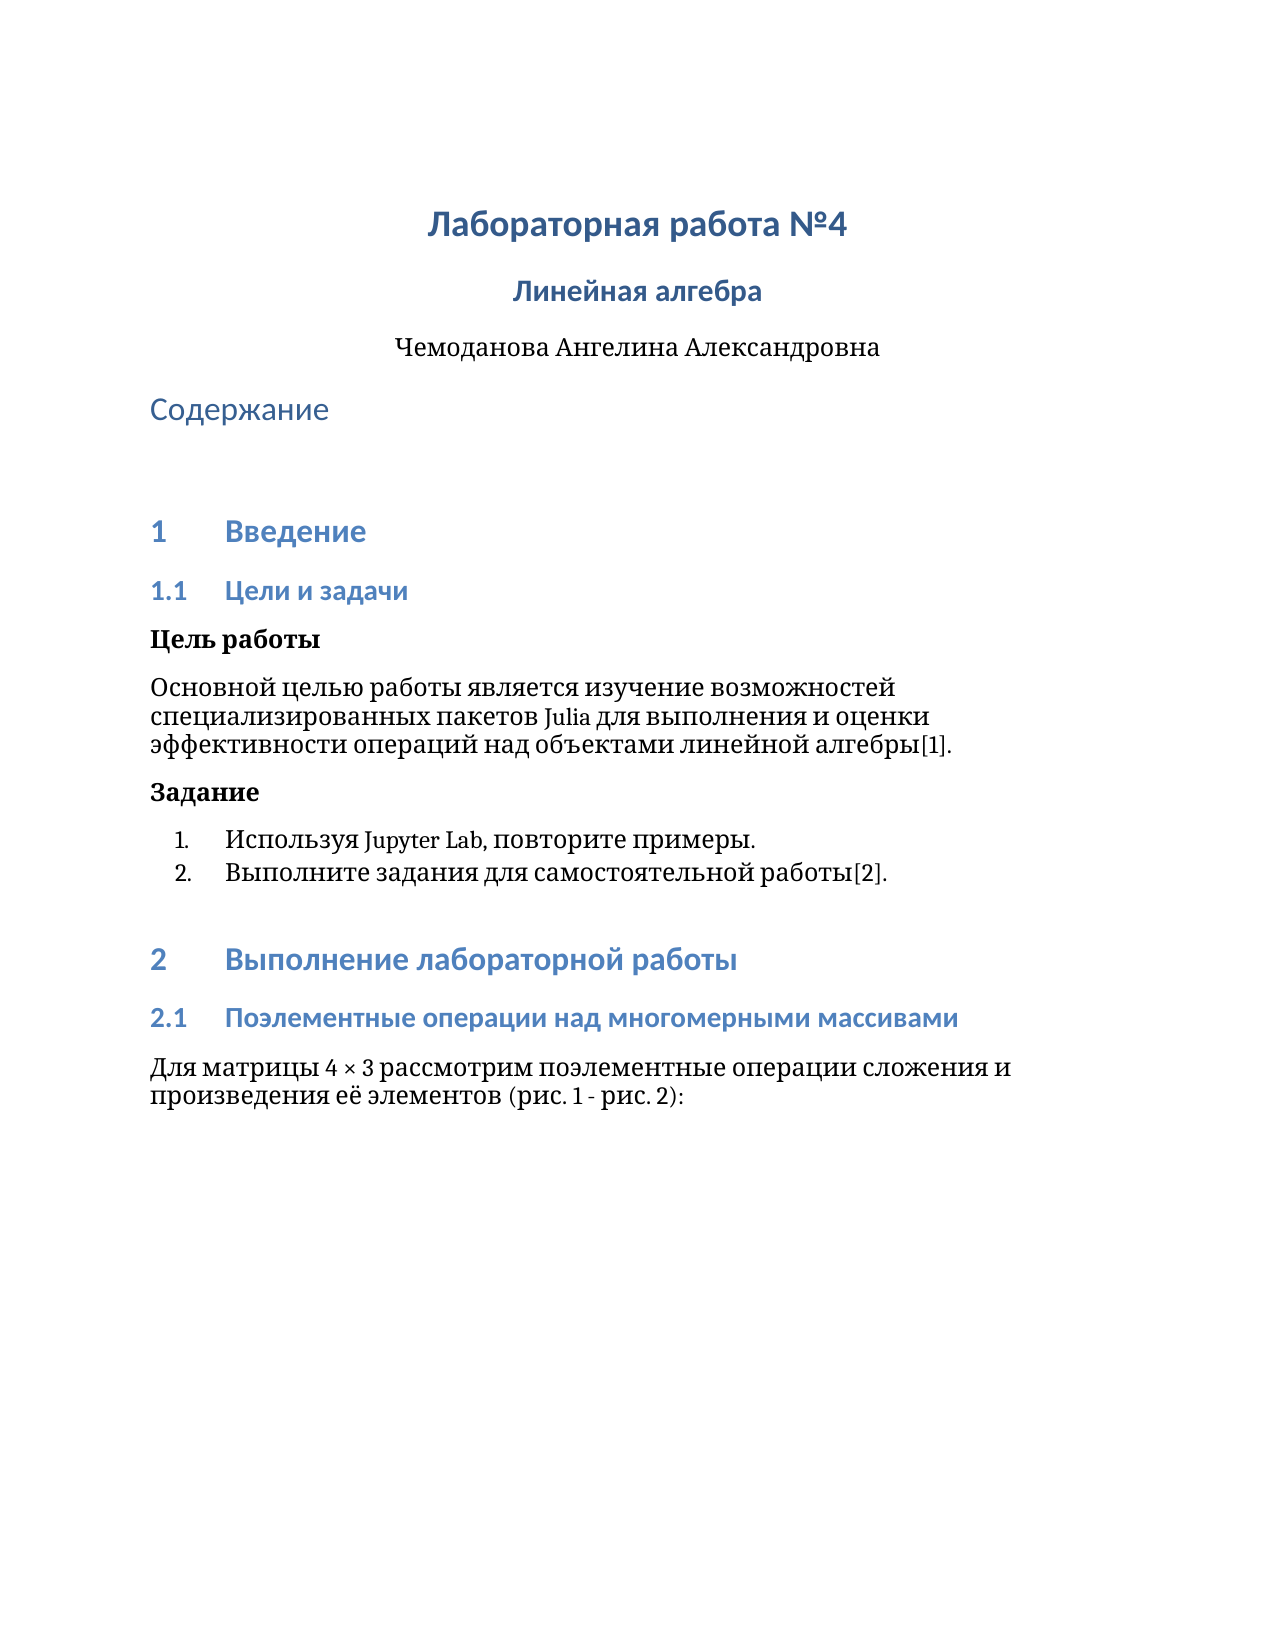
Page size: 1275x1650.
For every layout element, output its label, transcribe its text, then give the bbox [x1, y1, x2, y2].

subtitle 2.1 Поэлементные операции над многомерными массивами [150, 999, 1125, 1035]
text Задание [150, 779, 1125, 808]
list Используя Jupyter Lab, повторите примеры. [175, 826, 1125, 855]
subtitle 1 Введение [150, 510, 1125, 551]
text Для матрицы 4 × 3 рассмотрим поэлементные операции сложения и произведения её элементов (рис. 1 - рис. 2): [150, 1053, 1125, 1111]
text Чемоданова Ангелина Александровна [150, 334, 1125, 363]
text Цель работы [150, 626, 1125, 655]
title Лабораторная работа №4 [150, 200, 1125, 246]
list Выполните задания для самостоятельной работы[2]. [175, 859, 1125, 888]
subtitle Линейная алгебра [150, 271, 1125, 309]
subtitle 1.1 Цели и задачи [150, 572, 1125, 608]
text Основной целью работы является изучение возможностей специализированных пакетов Julia для выполнения и оценки эффективности операций над объектами линейной алгебры[1]. [150, 674, 1125, 760]
subtitle 2 Выполнение лабораторной работы [150, 938, 1125, 978]
